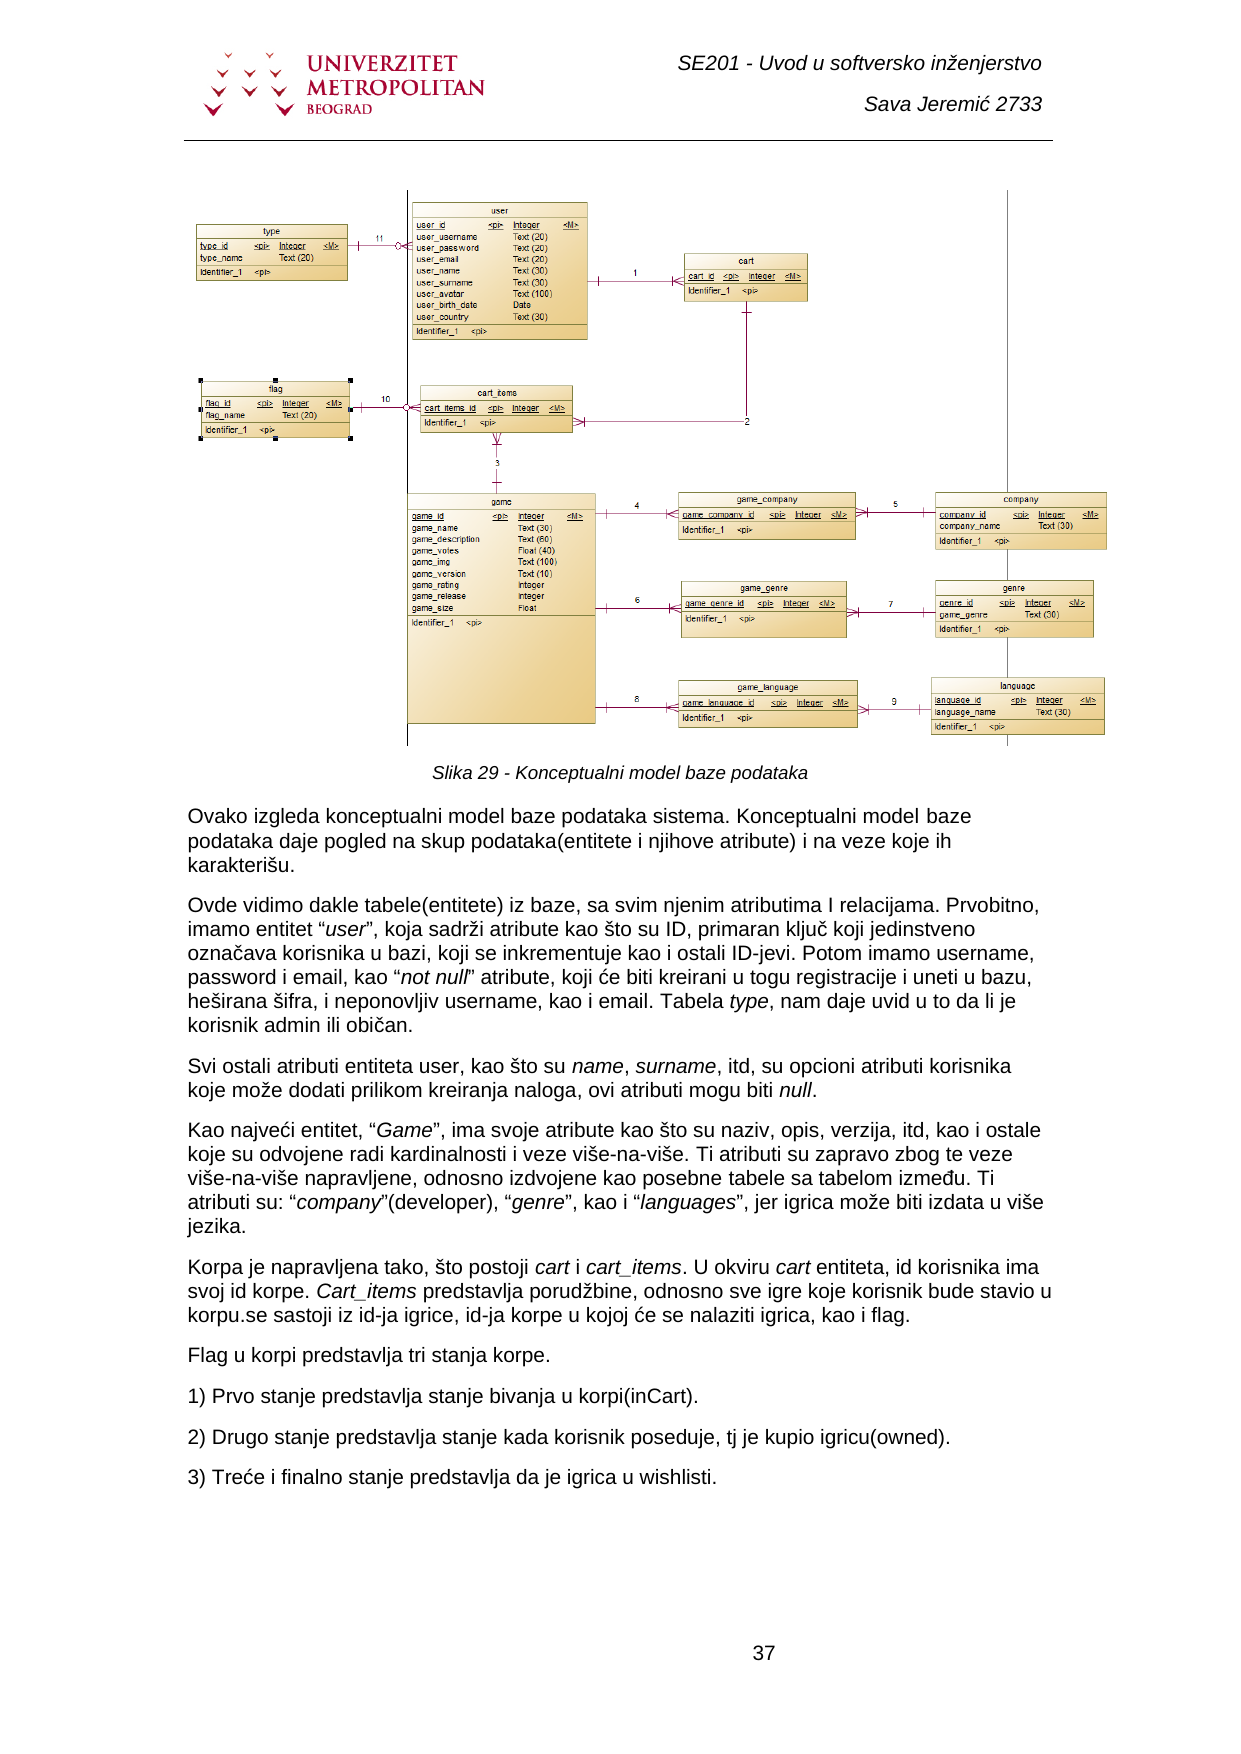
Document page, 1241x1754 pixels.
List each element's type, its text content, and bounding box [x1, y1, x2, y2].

text 3) Treće i finalno stanje predstavlja da je igrica u wishlisti. [187, 1465, 1053, 1489]
text 1) Prvo stanje predstavlja stanje bivanja u korpi(inCart). [187, 1384, 1053, 1408]
text Kao najveći entitet, “Game”, ima svoje atribute kao što su naziv, opis, verzija, itd, kao i ostale koje su odvojene radi kardinalnosti i veze više-na-više. Ti atributi su zapravo zbog te veze više-na-više napravljene, odnosno izdvojene kao posebne tabele sa tabelom između. Ti atributi su: “company”(developer), “genre”, kao i “languages”, jer igrica može biti izdata u više jezika. [187, 1118, 1053, 1238]
text Svi ostali atributi entiteta user, kao što su name, surname, itd, su opcioni atributi korisnika koje može dodati prilikom kreiranja naloga, ovi atributi mogu biti null. [187, 1054, 1053, 1102]
text Flag u korpi predstavlja tri stanja korpe. [187, 1343, 1053, 1367]
text 2) Drugo stanje predstavlja stanje kada korisnik poseduje, tj je kupio igricu(owned). [187, 1424, 1053, 1448]
text Korpa je napravljena tako, što postoji cart i cart_items. U okviru cart entiteta, id korisnika ima svoj id korpe. Cart_items predstavlja porudžbine, odnosno sve igre koje korisnik bude stavio u korpu.se sastoji iz id-ja igrice, id-ja korpe u kojoj će se nalaziti igrica, kao i flag. [187, 1255, 1053, 1327]
text Ovako izgleda konceptualni model baze podataka sistema. Konceptualni model baze podataka daje pogled na skup podataka(entitete i njihove atribute) i na veze koje ih karakterišu. [187, 800, 1053, 877]
picture [194, 43, 494, 124]
text Slika 29 - Konceptualni model baze podataka [187, 762, 1053, 783]
picture [187, 190, 1118, 746]
text Ovde vidimo dakle tabele(entitete) iz baze, sa svim njenim atributima I relacijama. Prvobitno, imamo entitet “user”, koja sadrži atribute kao što su ID, primaran ključ koji jedinstveno označava korisnika u bazi, koji se inkrementuje kao i ostali ID-jevi. Potom imamo username, password i email, kao “not null” atribute, koji će biti kreirani u togu registracije i uneti u bazu, heširana šifra, i neponovljiv username, kao i email. Tabela type, nam daje uvid u to da li je korisnik admin ili običan. [187, 893, 1053, 1037]
